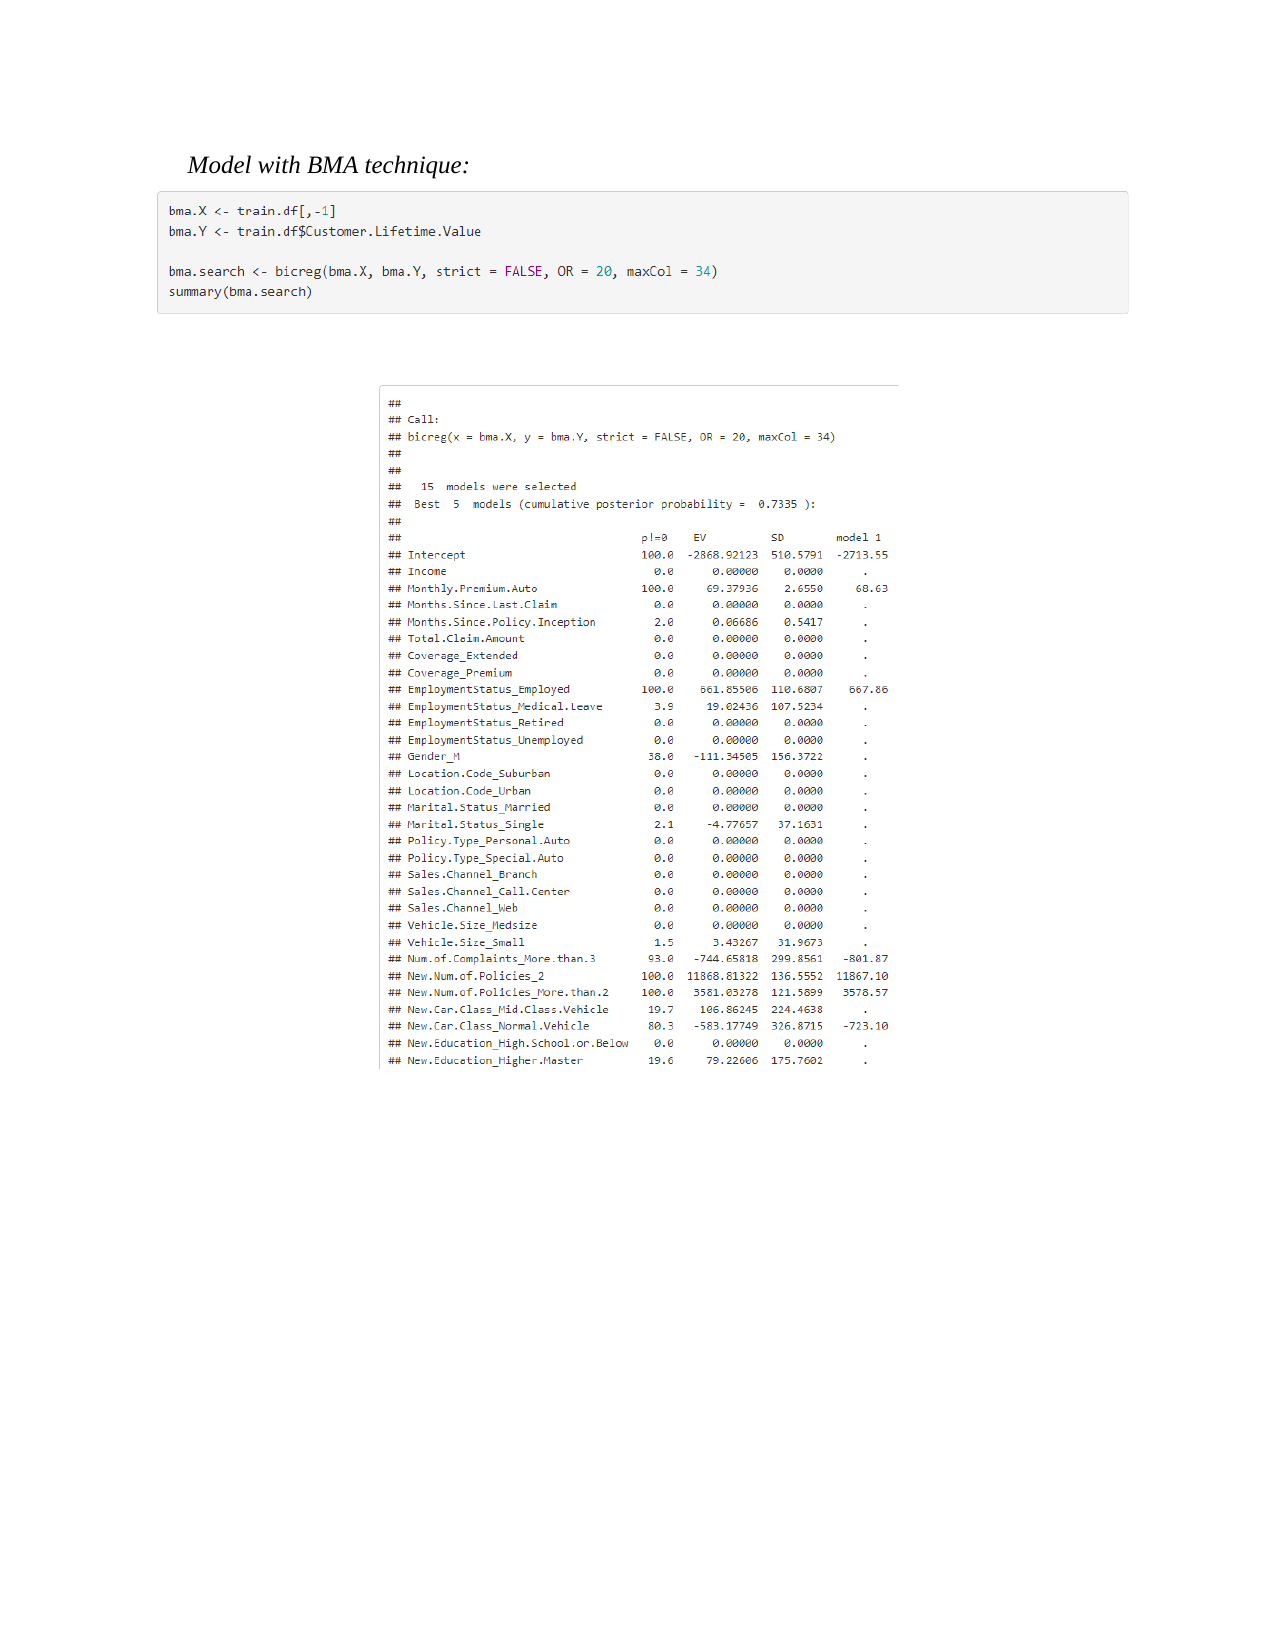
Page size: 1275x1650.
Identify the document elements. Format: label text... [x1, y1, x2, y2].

picture [376, 382, 899, 1069]
text Model with BMA technique: [187, 150, 1125, 179]
picture [153, 190, 1129, 314]
